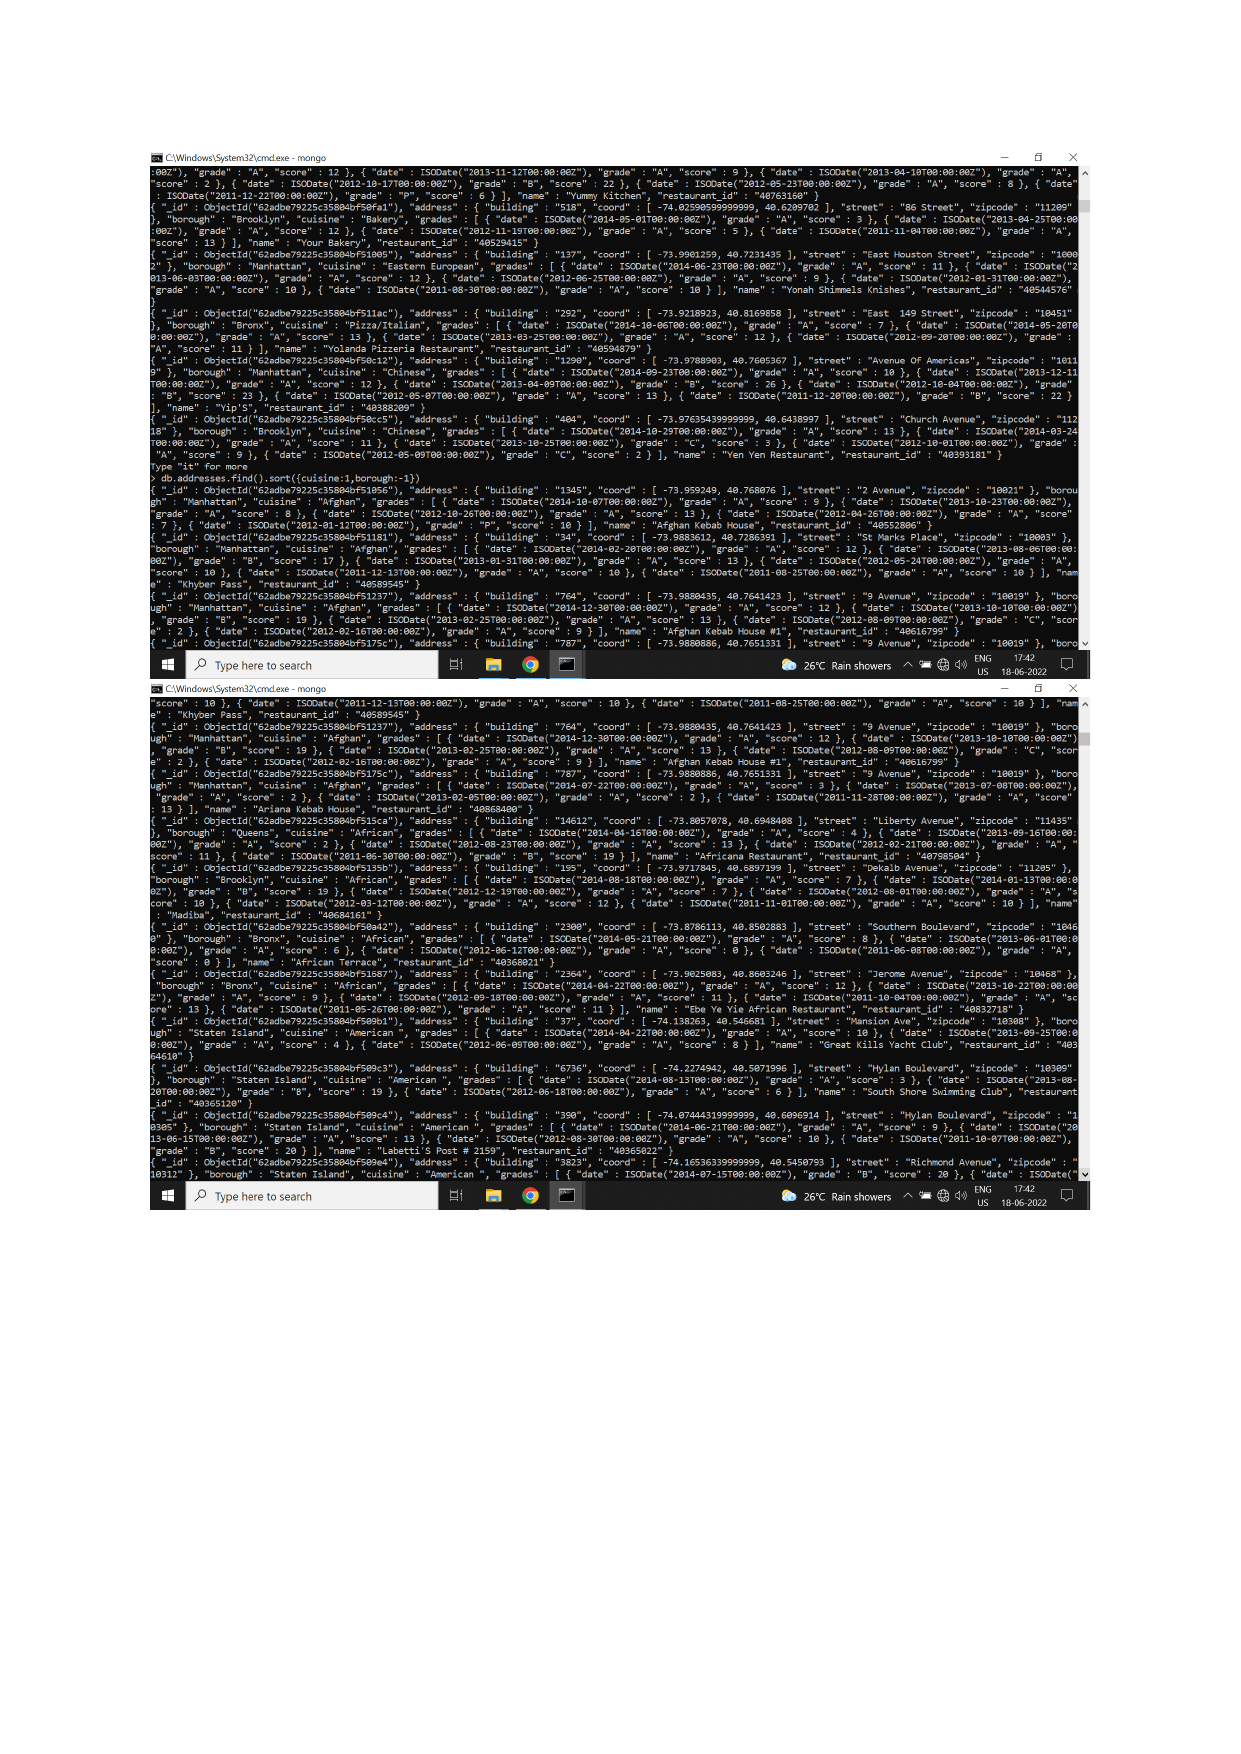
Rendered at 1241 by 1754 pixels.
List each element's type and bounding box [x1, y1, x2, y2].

picture [150, 150, 1091, 679]
picture [150, 681, 1091, 1210]
